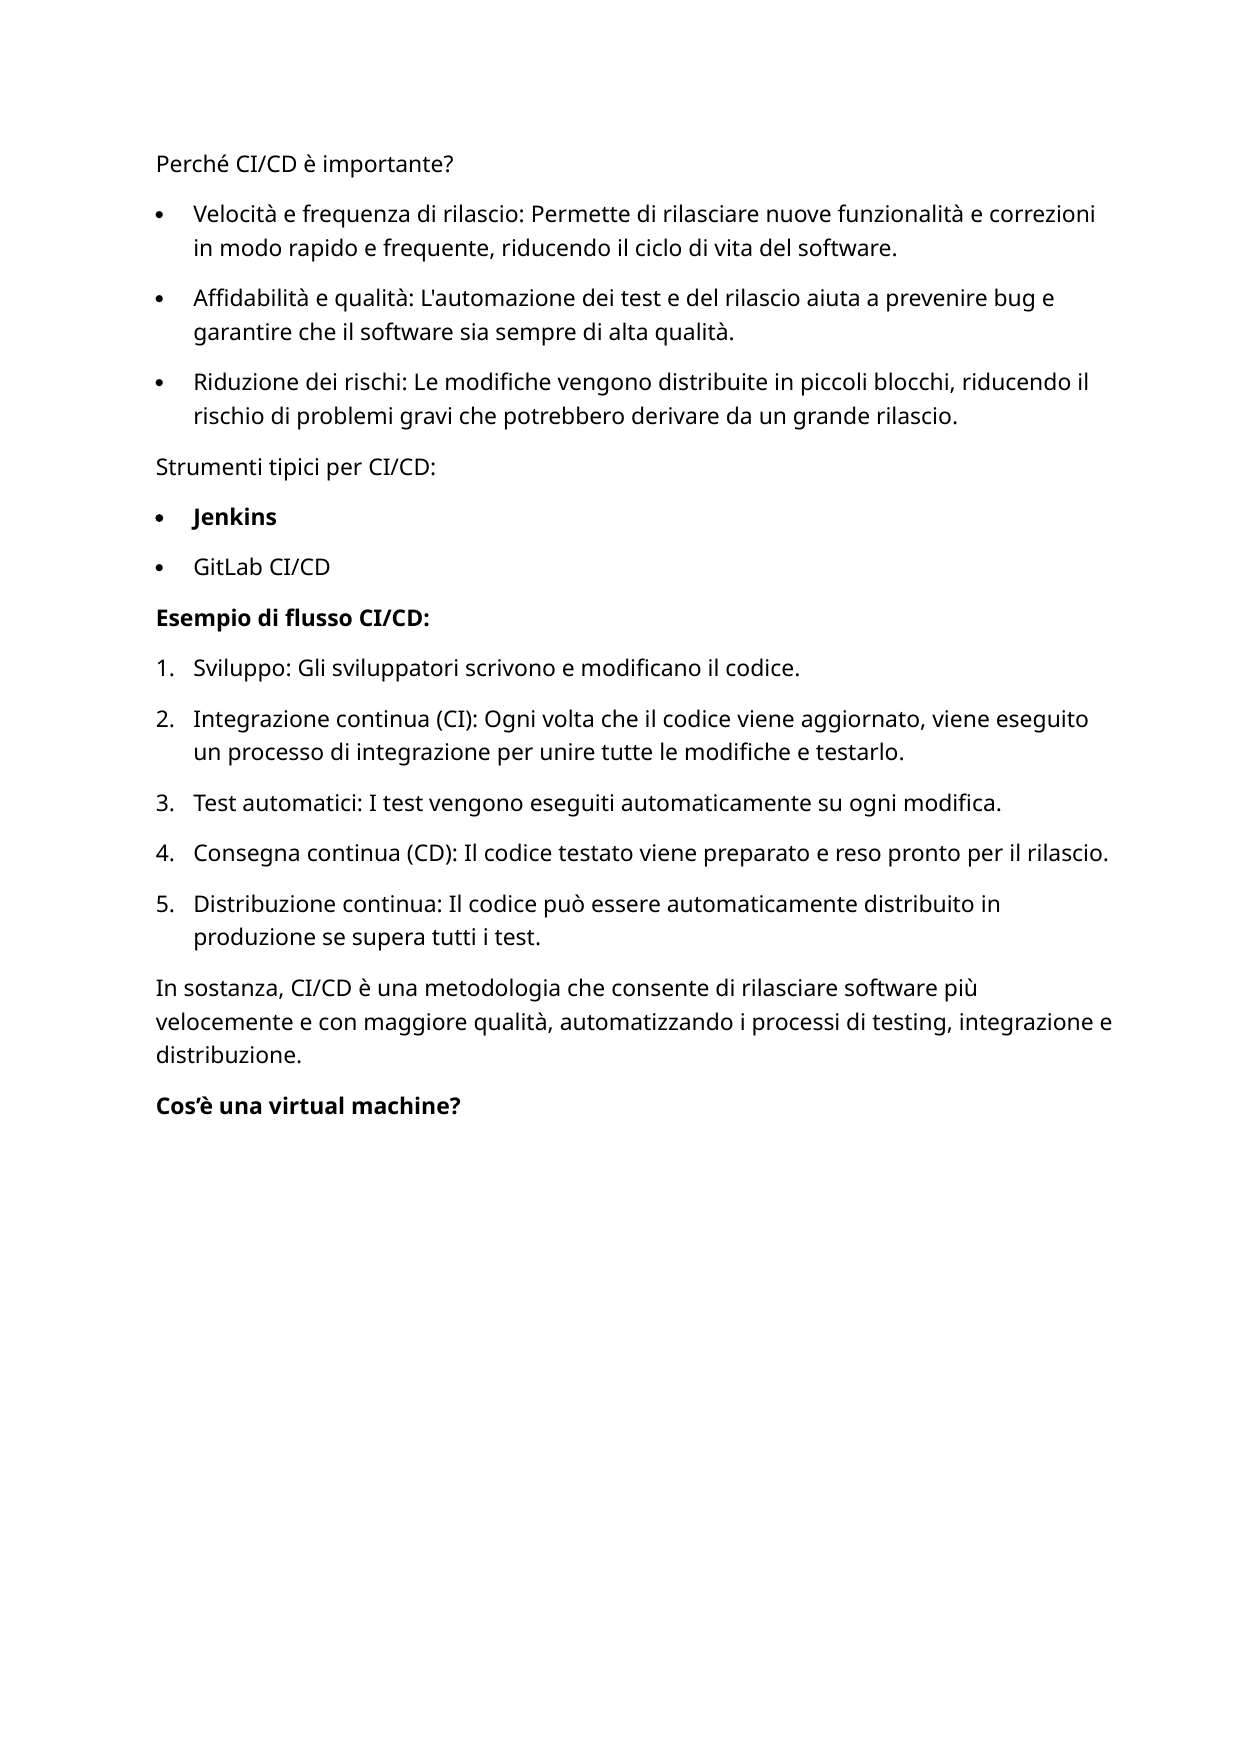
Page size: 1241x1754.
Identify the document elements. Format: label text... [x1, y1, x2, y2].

list Sviluppo: Gli sviluppatori scrivono e modificano il codice. [156, 652, 1122, 683]
text Cos’è una virtual machine? [156, 1090, 1122, 1121]
text In sostanza, CI/CD è una metodologia che consente di rilasciare software più velocemente e con maggiore qualità, automatizzando i processi di testing, integrazione e distribuzione. [156, 972, 1122, 1071]
list Consegna continua (CD): Il codice testato viene preparato e reso pronto per il rilascio. [156, 837, 1122, 868]
list Distribuzione continua: Il codice può essere automaticamente distribuito in produzione se supera tutti i test. [156, 888, 1122, 953]
list Test automatici: I test vengono eseguiti automaticamente su ogni modifica. [156, 787, 1122, 818]
list Jenkins [156, 501, 1122, 532]
list Affidabilità e qualità: L'automazione dei test e del rilascio aiuta a prevenire bug e garantire che il software sia sempre di alta qualità. [156, 282, 1122, 347]
list GitLab CI/CD [156, 551, 1122, 583]
text Perché CI/CD è importante? [156, 148, 1122, 179]
text Esempio di flusso CI/CD: [156, 602, 1122, 633]
list Velocità e frequenza di rilascio: Permette di rilasciare nuove funzionalità e correzioni in modo rapido e frequente, riducendo il ciclo di vita del software. [156, 198, 1122, 263]
text Strumenti tipici per CI/CD: [156, 451, 1122, 482]
list Integrazione continua (CI): Ogni volta che il codice viene aggiornato, viene eseguito un processo di integrazione per unire tutte le modifiche e testarlo. [156, 703, 1122, 768]
list Riduzione dei rischi: Le modifiche vengono distribuite in piccoli blocchi, riducendo il rischio di problemi gravi che potrebbero derivare da un grande rilascio. [156, 366, 1122, 431]
